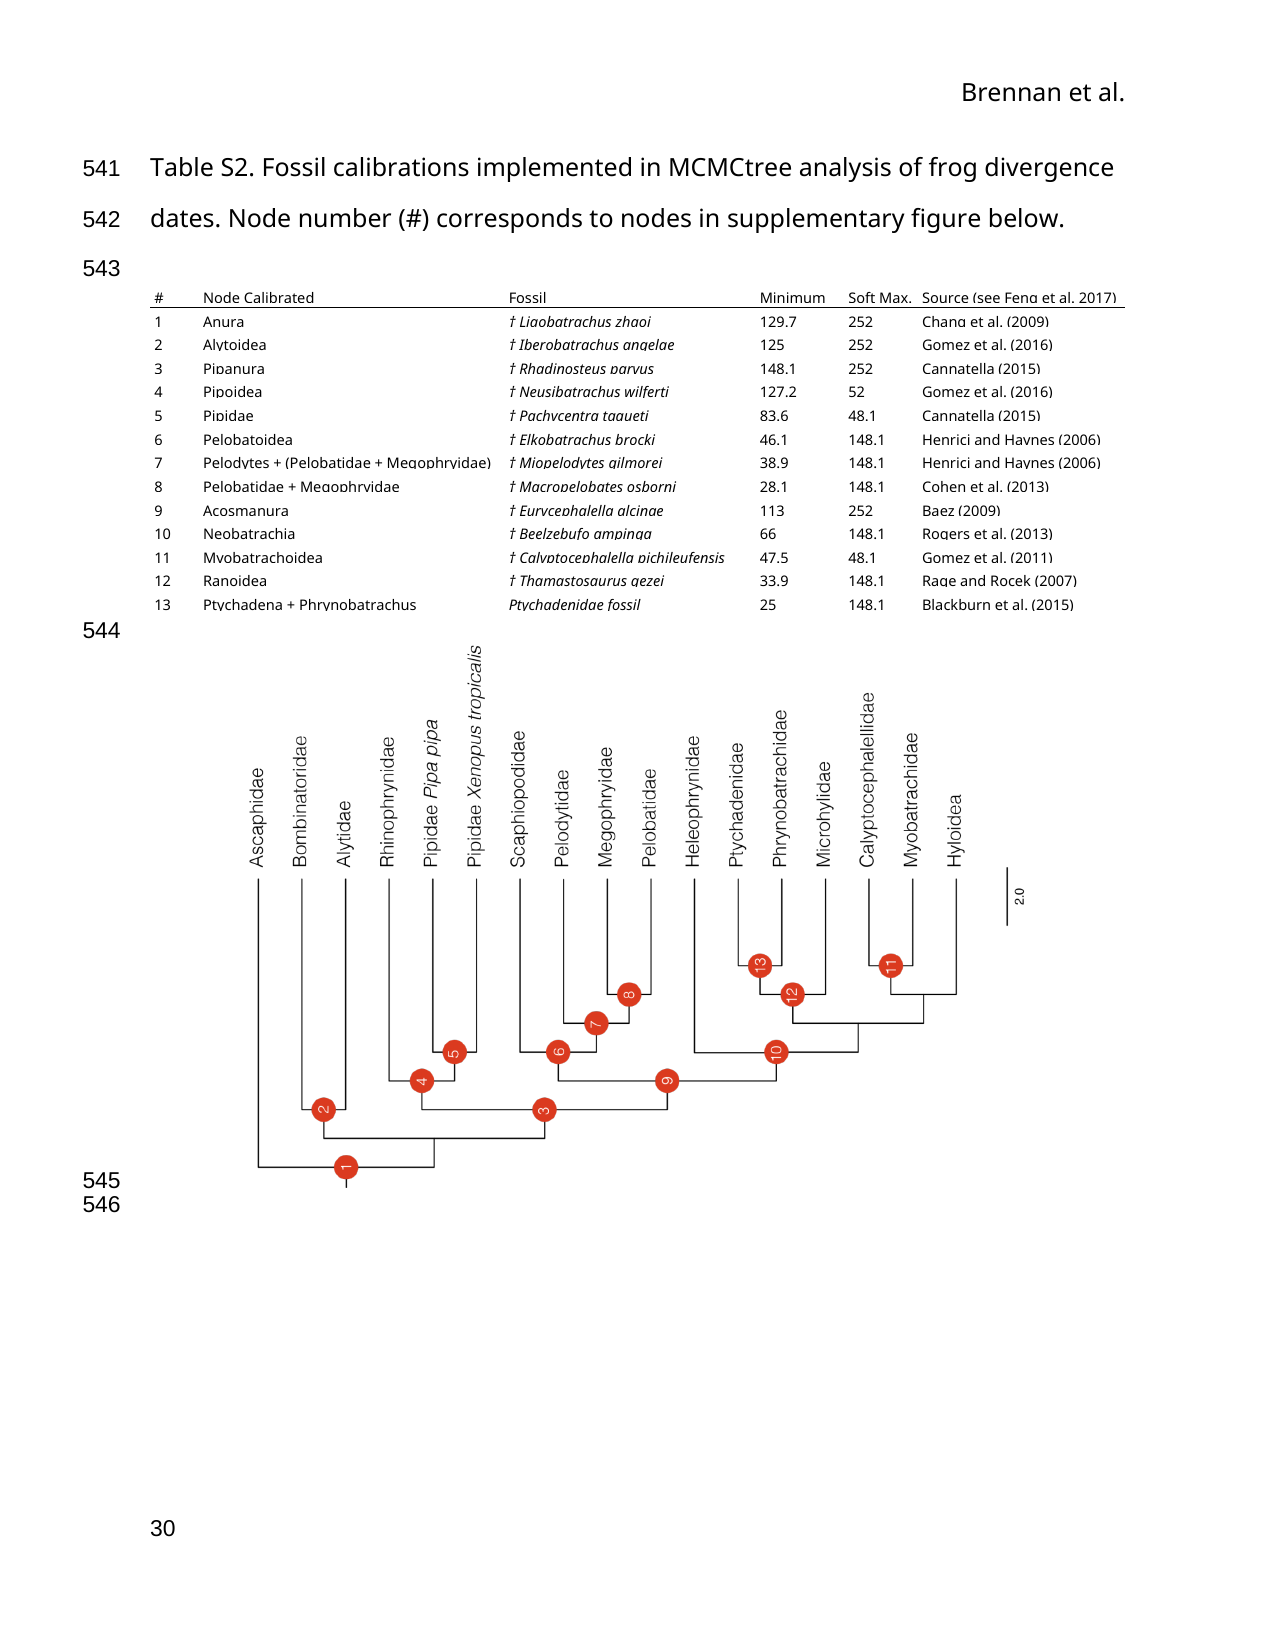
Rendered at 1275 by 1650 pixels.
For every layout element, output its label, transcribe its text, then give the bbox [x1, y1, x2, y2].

text Table S2. Fossil calibrations implemented in MCMCtree analysis of frog divergence dates. Node number (#) corresponds to nodes in supplementary figure below. [150, 150, 1125, 235]
table_cell † Elkobatrachus brocki [504, 425, 755, 449]
table_cell 125 [755, 331, 844, 354]
table_cell 148.1 [755, 354, 844, 378]
table_cell 11 [150, 544, 199, 567]
table_header Fossil [504, 283, 755, 307]
table_cell Cannatella (2015) [918, 354, 1125, 378]
table_cell 52 [844, 378, 918, 402]
table_cell 6 [150, 425, 199, 449]
table_cell 38.9 [755, 449, 844, 472]
table_cell 10 [150, 520, 199, 543]
table_header Node Calibrated [199, 283, 504, 307]
table_cell 48.1 [844, 544, 918, 567]
table_cell Rogers et al. (2013) [918, 520, 1125, 543]
table_header Soft Max. [844, 283, 918, 307]
table_cell 252 [844, 331, 918, 354]
table_cell † Beelzebufo ampinga [504, 520, 755, 543]
table_cell 7 [150, 449, 199, 472]
table_cell Ranoidea [199, 567, 504, 591]
table_cell 148.1 [844, 473, 918, 496]
table_cell 127.2 [755, 378, 844, 402]
table_cell † Rhadinosteus parvus [504, 354, 755, 378]
table_cell Cannatella (2015) [918, 402, 1125, 425]
table_cell † Calyptocephalella pichileufensis [504, 544, 755, 567]
table_cell 9 [150, 496, 199, 520]
table_cell 252 [844, 496, 918, 520]
table_cell † Neusibatrachus wilferti [504, 378, 755, 402]
table_cell Alytoidea [199, 331, 504, 354]
table_cell Pelobatoidea [199, 425, 504, 449]
table_cell Pipoidea [199, 378, 504, 402]
table_cell † Iberobatrachus angelae [504, 331, 755, 354]
table_cell 3 [150, 354, 199, 378]
table_cell 47.5 [755, 544, 844, 567]
table_cell Pelobatidae + Megophryidae [199, 473, 504, 496]
table_cell † Macropelobates osborni [504, 473, 755, 496]
table_cell Myobatrachoidea [199, 544, 504, 567]
table_cell 148.1 [844, 520, 918, 543]
table_cell 4 [150, 378, 199, 402]
table_cell Chang et al. (2009) [918, 308, 1125, 331]
table_cell Ptychadena + Phrynobatrachus [199, 591, 504, 614]
table_cell 33.9 [755, 567, 844, 591]
table_cell Henrici and Haynes (2006) [918, 449, 1125, 472]
table_cell 148.1 [844, 591, 918, 614]
table_cell † Miopelodytes gilmorei [504, 449, 755, 472]
table_cell 148.1 [844, 567, 918, 591]
picture [247, 646, 1029, 1188]
table_cell 148.1 [844, 449, 918, 472]
table_cell Anura [199, 308, 504, 331]
table_cell † Pachycentra taqueti [504, 402, 755, 425]
table_cell † Liaobatrachus zhaoi [504, 308, 755, 331]
table_cell 252 [844, 308, 918, 331]
table_header # [150, 283, 199, 307]
table_cell † Eurycephalella alcinae [504, 496, 755, 520]
table_cell Gomez et al. (2016) [918, 331, 1125, 354]
table_cell 46.1 [755, 425, 844, 449]
table_cell 66 [755, 520, 844, 543]
table_cell Rage and Rocek (2007) [918, 567, 1125, 591]
table_cell Baez (2009) [918, 496, 1125, 520]
table_header Minimum [755, 283, 844, 307]
table_cell 13 [150, 591, 199, 614]
table_header Source (see Feng et al. 2017) [918, 283, 1125, 307]
table_cell 28.1 [755, 473, 844, 496]
table_cell 1 [150, 308, 199, 331]
table_cell 25 [755, 591, 844, 614]
table_cell Pipidae [199, 402, 504, 425]
table_cell 48.1 [844, 402, 918, 425]
table_cell Henrici and Haynes (2006) [918, 425, 1125, 449]
table_cell † Thamastosaurus gezei [504, 567, 755, 591]
table_cell Pelodytes + (Pelobatidae + Megophryidae) [199, 449, 504, 472]
table_cell Acosmanura [199, 496, 504, 520]
table_cell 5 [150, 402, 199, 425]
table_cell Pipanura [199, 354, 504, 378]
table_cell 12 [150, 567, 199, 591]
table_cell Ptychadenidae fossil [504, 591, 755, 614]
table_cell 2 [150, 331, 199, 354]
table_cell Gomez et al. (2011) [918, 544, 1125, 567]
table_cell 148.1 [844, 425, 918, 449]
table_cell 8 [150, 473, 199, 496]
table_cell Blackburn et al. (2015) [918, 591, 1125, 614]
table_cell 113 [755, 496, 844, 520]
table_cell Gomez et al. (2016) [918, 378, 1125, 402]
table_cell 129.7 [755, 308, 844, 331]
table_cell Neobatrachia [199, 520, 504, 543]
table_cell 252 [844, 354, 918, 378]
table_cell 83.6 [755, 402, 844, 425]
table_cell Cohen et al. (2013) [918, 473, 1125, 496]
